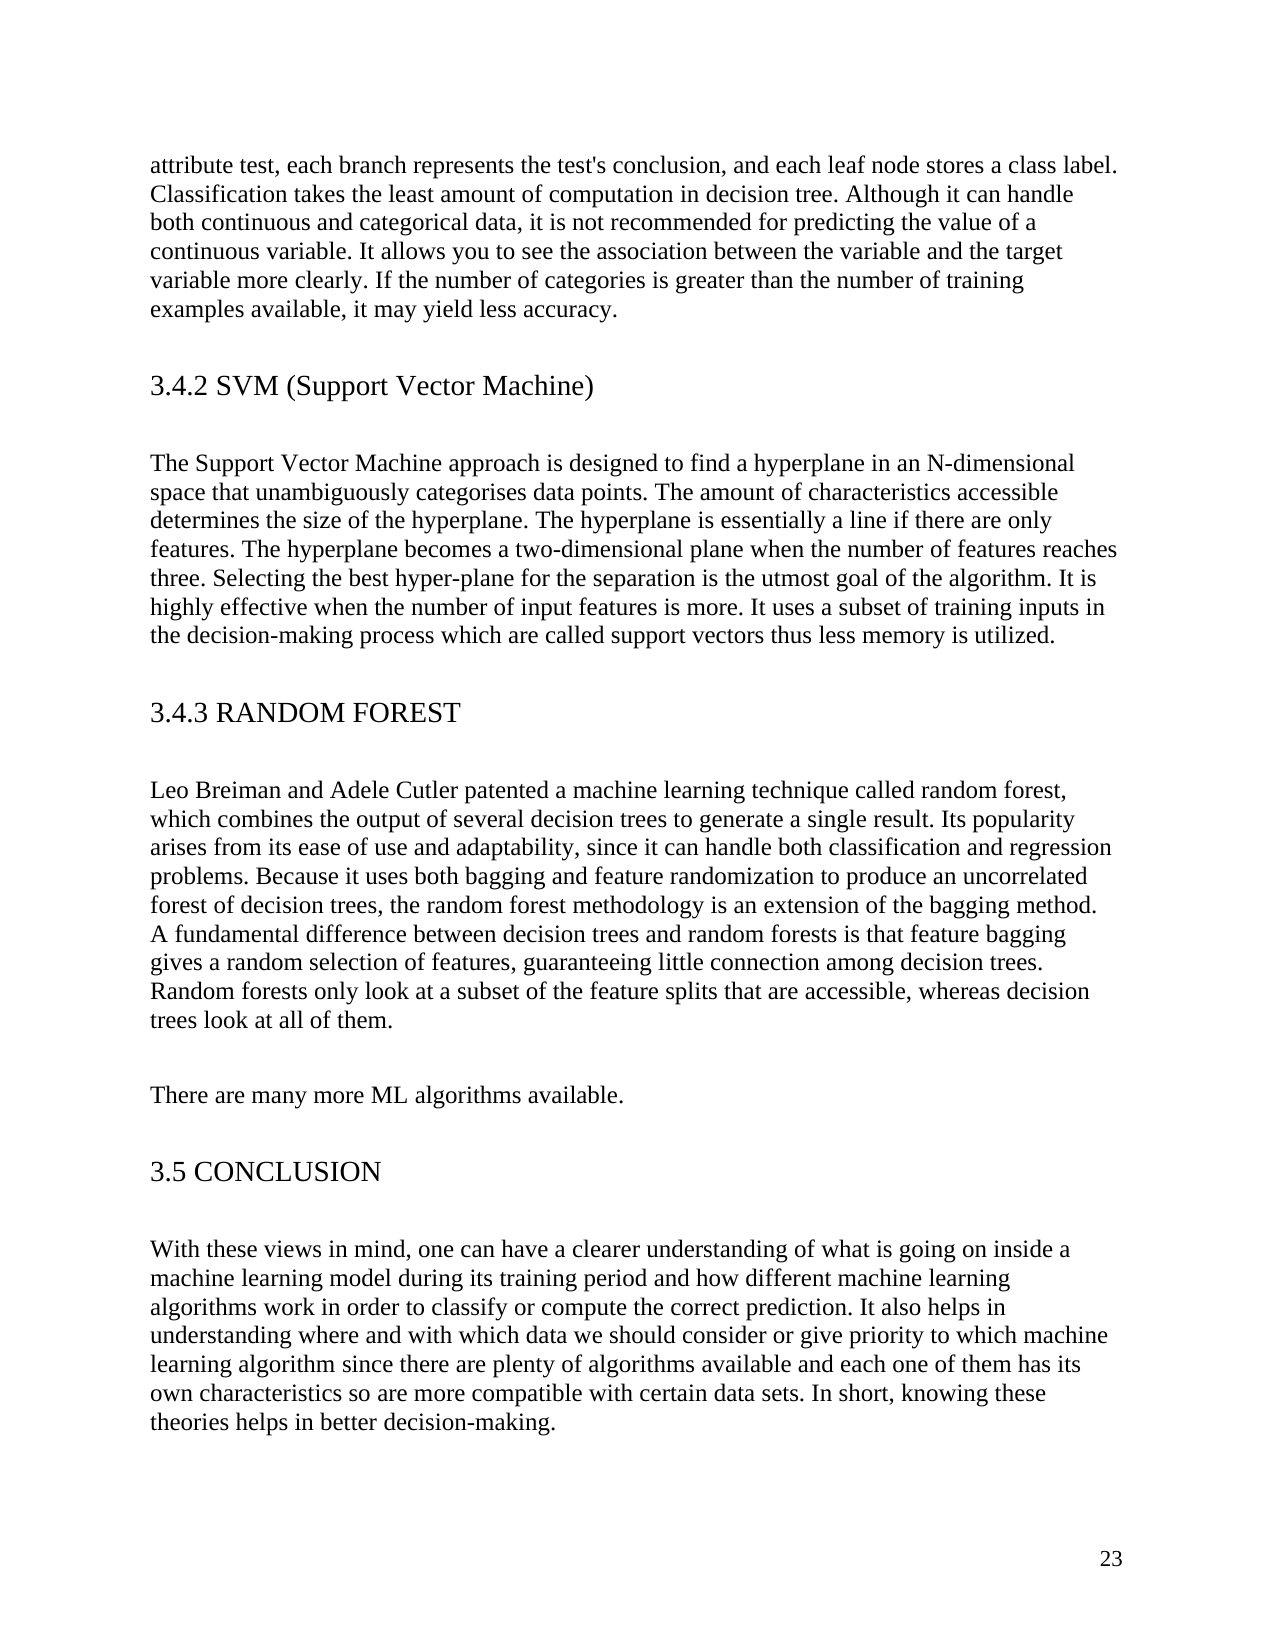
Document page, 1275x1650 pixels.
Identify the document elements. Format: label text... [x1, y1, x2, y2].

text The Support Vector Machine approach is designed to find a hyperplane in an N-dimensional space that unambiguously categorises data points. The amount of characteristics accessible determines the size of the hyperplane. The hyperplane is essentially a line if there are only features. The hyperplane becomes a two-dimensional plane when the number of features reaches three. Selecting the best hyper-plane for the separation is the utmost goal of the algorithm. It is highly effective when the number of input features is more. It uses a subset of training inputs in the decision-making process which are called support vectors thus less memory is utilized. [150, 448, 1122, 649]
text With these views in mind, one can have a clearer understanding of what is going on inside a machine learning model during its training period and how different machine learning algorithms work in order to classify or compute the correct prediction. It also helps in understanding where and with which data we should consider or give priority to which machine learning algorithm since there are plenty of algorithms available and each one of them has its own characteristics so are more compatible with certain data sets. In short, knowing these theories helps in better decision-making. [150, 1234, 1123, 1435]
text There are many more ML algorithms available. [150, 1080, 1233, 1108]
subtitle CONCLUSION [150, 1154, 1233, 1188]
text Leo Breiman and Adele Cutler patented a machine learning technique called random forest, which combines the output of several decision trees to generate a single result. Its popularity arises from its ease of use and adaptability, since it can handle both classification and regression problems. Because it uses both bagging and feature randomization to produce an uncorrelated forest of decision trees, the random forest methodology is an extension of the bagging method. A fundamental difference between decision trees and random forests is that feature bagging gives a random selection of features, guaranteeing little connection among decision trees. Random forests only look at a subset of the feature splits that are accessible, whereas decision trees look at all of them. [150, 775, 1121, 1034]
subtitle SVM (Support Vector Machine) [150, 368, 1233, 402]
subtitle RANDOM FOREST [150, 695, 1233, 729]
text attribute test, each branch represents the test's conclusion, and each leaf node stores a class label. Classification takes the least amount of computation in decision tree. Although it can handle both continuous and categorical data, it is not recommended for predicting the value of a continuous variable. It allows you to see the association between the variable and the target variable more clearly. If the number of categories is greater than the number of training examples available, it may yield less accuracy. [150, 150, 1123, 322]
